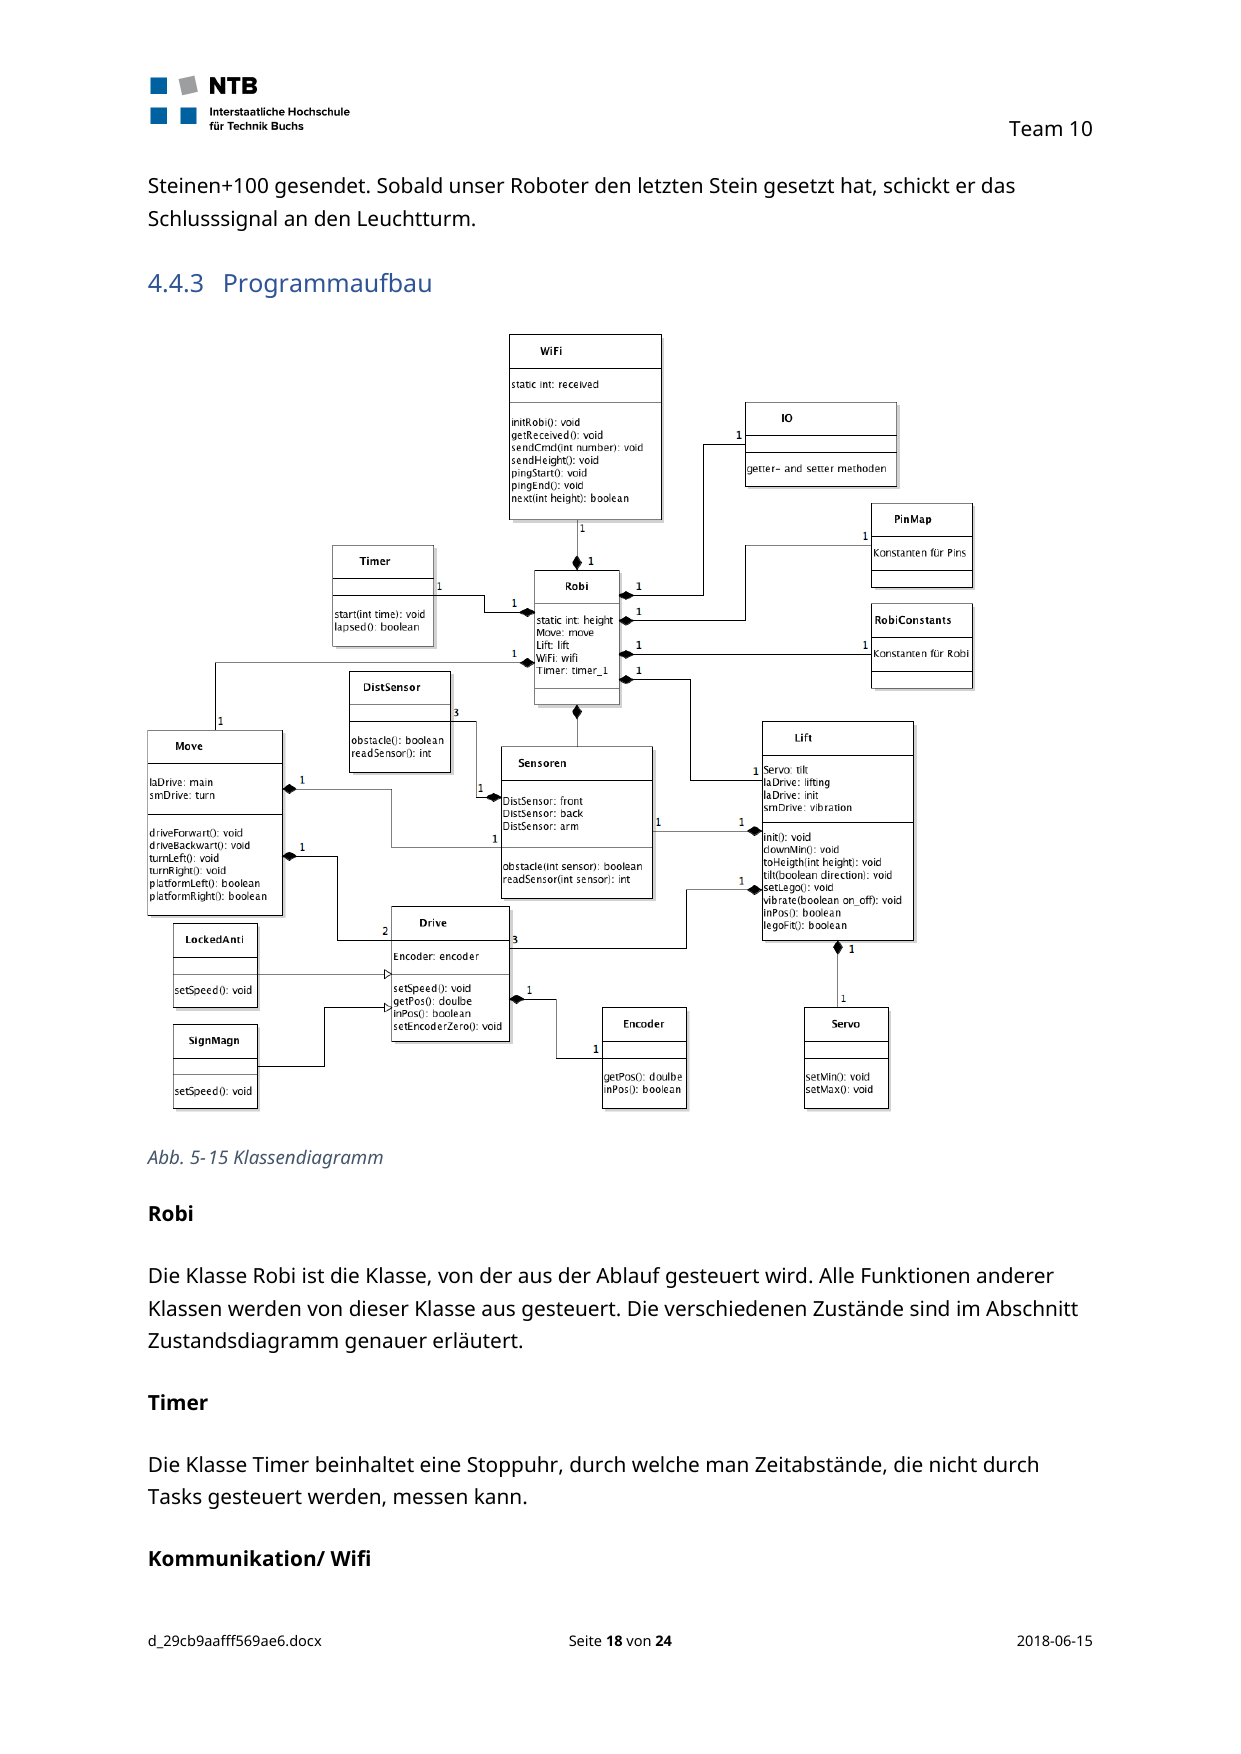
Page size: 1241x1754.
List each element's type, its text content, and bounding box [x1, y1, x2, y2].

picture [147, 334, 976, 1112]
text Kommunikation/ Wifi [148, 1544, 1093, 1573]
text Die Klasse Timer beinhaltet eine Stoppuhr, durch welche man Zeitabstände, die nicht durch Tasks gesteuert werden, messen kann. [148, 1450, 1093, 1511]
text Die Klasse Robi ist die Klasse, von der aus der Ablauf gesteuert wird. Alle Funktionen anderer Klassen werden von dieser Klasse aus gesteuert. Die verschiedenen Zustände sind im Abschnitt Zustandsdiagramm genauer erläutert. [148, 1261, 1093, 1355]
text Timer [148, 1388, 1093, 1416]
subtitle Programmaufbau [148, 266, 1093, 300]
text Robi [148, 1199, 1093, 1228]
picture [147, 73, 355, 137]
